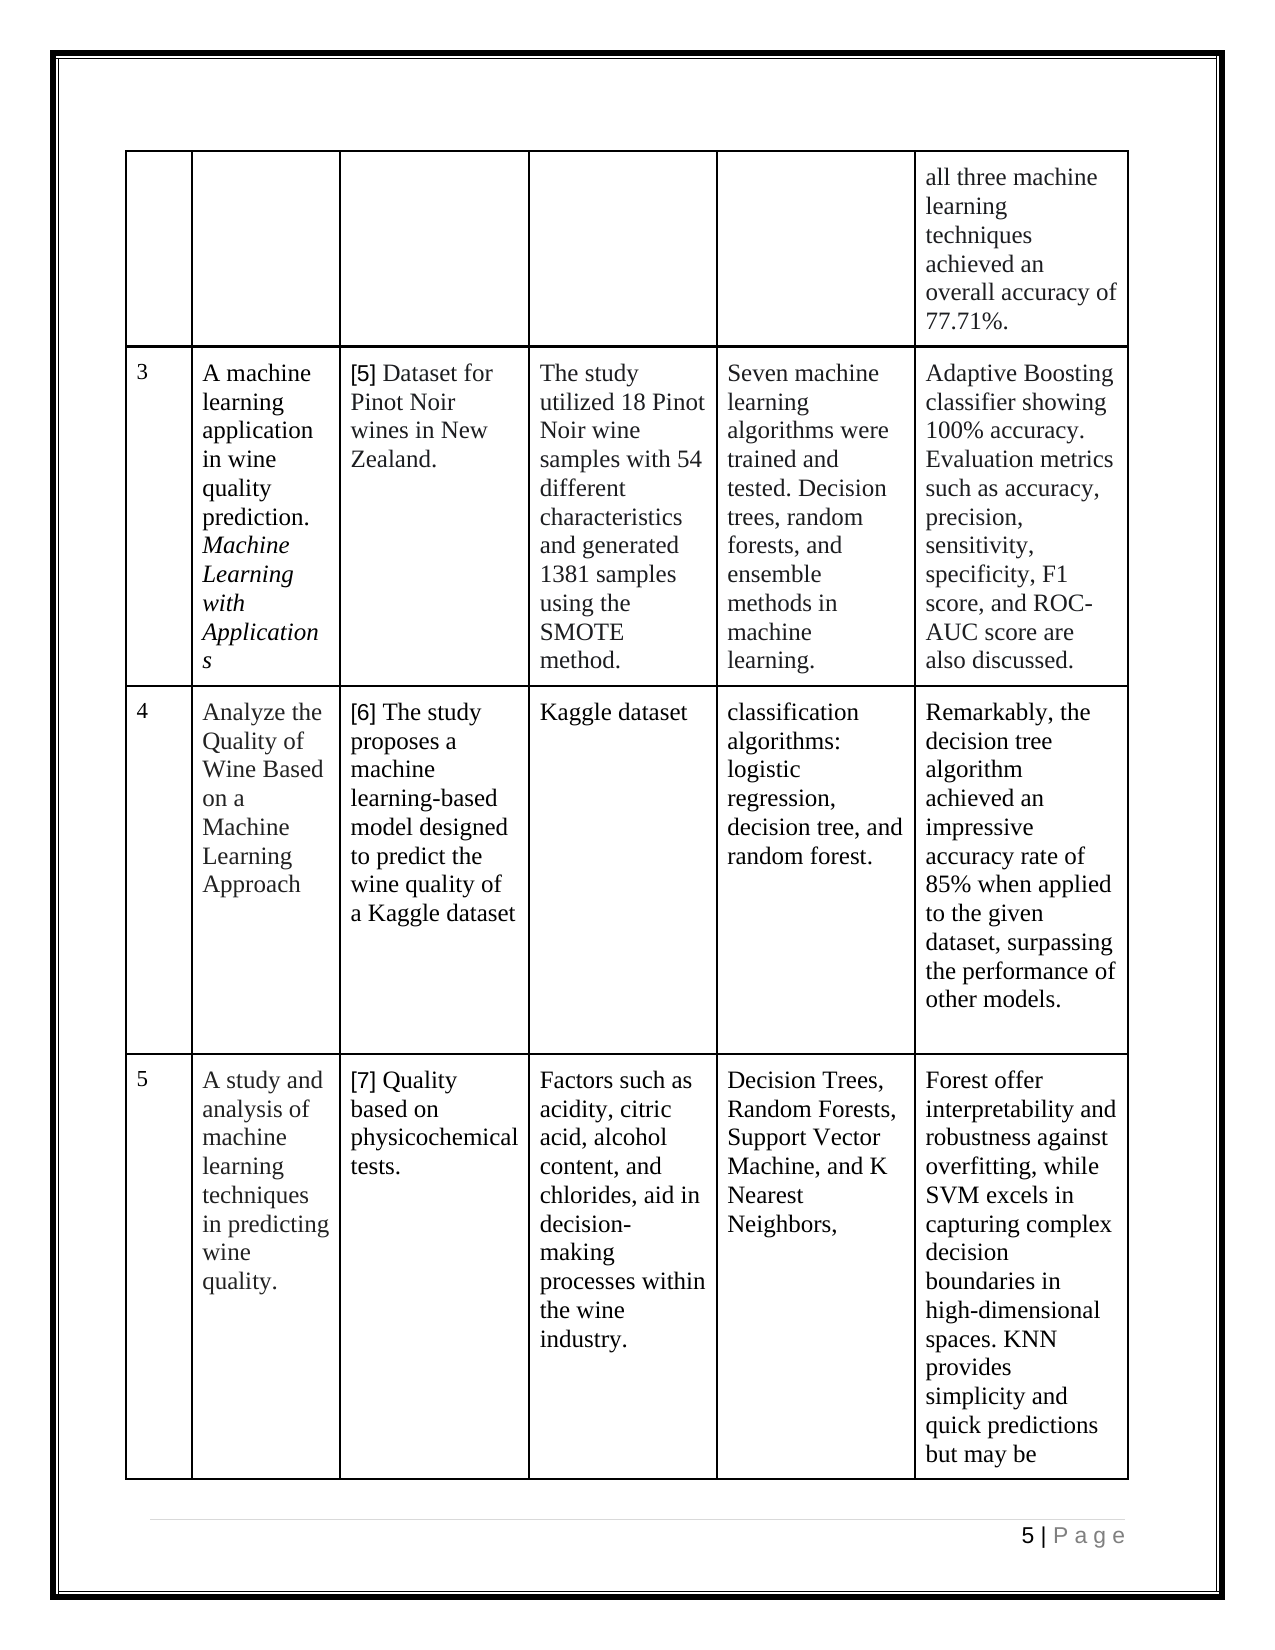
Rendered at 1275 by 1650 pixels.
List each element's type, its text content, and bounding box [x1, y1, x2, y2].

table_cell A machine learning application in wine quality prediction. Machine Learning with Applications [193, 348, 339, 684]
table_cell Dataset for Pinot Noir wines in New Zealand. [341, 348, 528, 684]
table_cell 2 [127, 152, 191, 345]
table_cell 4 [127, 687, 191, 1052]
table_cell Seven machine learning algorithms were trained and tested. Decision trees, random forests, and ensemble methods in machine learning. [718, 348, 914, 684]
table_cell 5 [127, 1055, 191, 1478]
table_cell The study proposes a machine learning-based model designed to predict the wine quality of a Kaggle dataset [341, 687, 528, 1052]
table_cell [193, 1055, 339, 1478]
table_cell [916, 1055, 1127, 1478]
table_cell classification algorithms: logistic regression, decision tree, and random forest. [718, 687, 914, 1052]
table_cell 3 [127, 348, 191, 684]
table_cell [341, 1055, 528, 1478]
table_cell Remarkably, the decision tree algorithm achieved an impressive accuracy rate of 85% when applied to the given dataset, surpassing the performance of other models. [916, 687, 1127, 1052]
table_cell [718, 1055, 914, 1478]
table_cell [530, 152, 716, 345]
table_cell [530, 1055, 716, 1478]
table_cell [718, 152, 914, 345]
table_cell Adaptive Boosting classifier showing 100% accuracy. Evaluation metrics such as accuracy, precision, sensitivity, specificity, F1 score, and ROC-AUC score are also discussed. [916, 348, 1127, 684]
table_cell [193, 152, 339, 345]
table_cell The study utilized 18 Pinot Noir wine samples with 54 different characteristics and generated 1381 samples using the SMOTE method. [530, 348, 716, 684]
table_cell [916, 152, 1127, 345]
table_cell Kaggle dataset [530, 687, 716, 1052]
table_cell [341, 152, 528, 345]
table_cell Analyze the Quality of Wine Based on a Machine Learning Approach [193, 687, 339, 1052]
